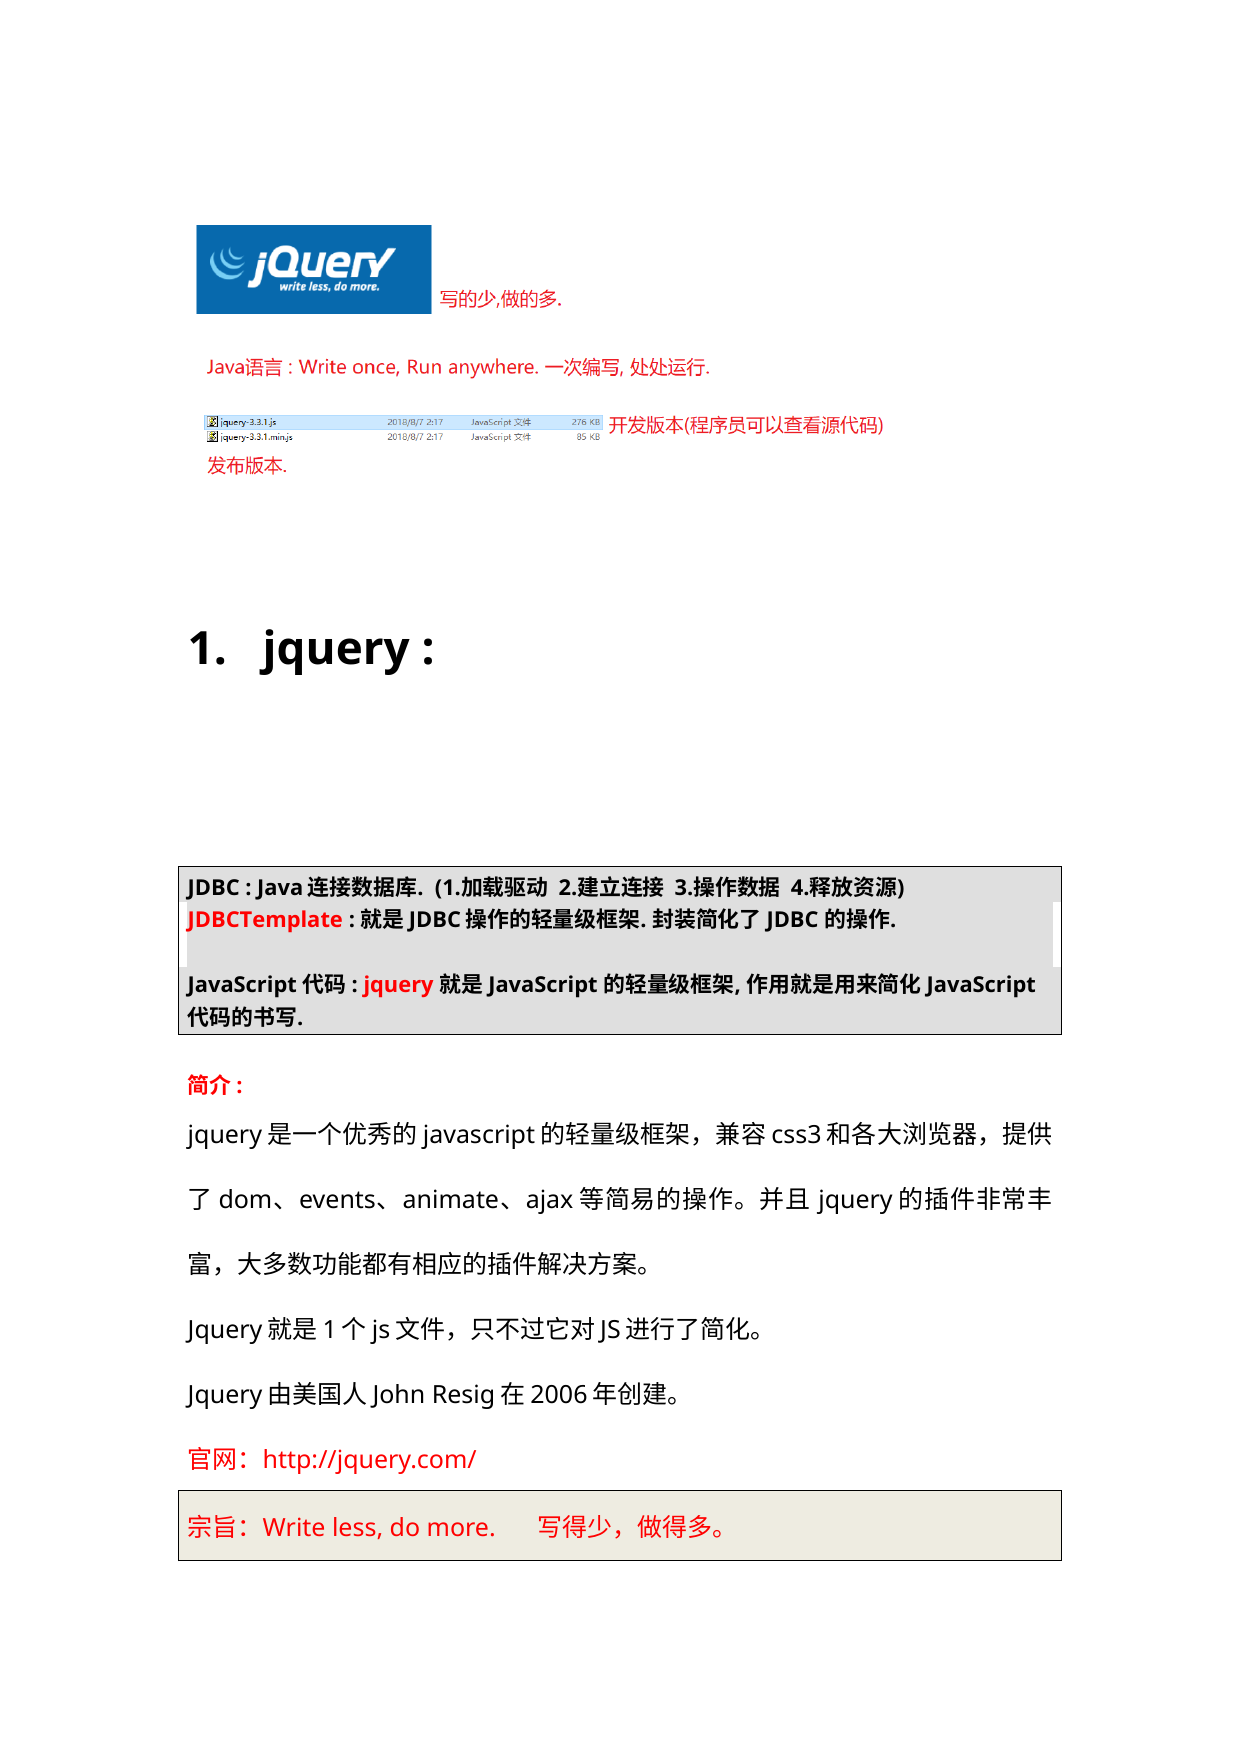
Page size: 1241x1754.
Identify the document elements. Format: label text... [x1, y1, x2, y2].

text JDBCTemplate : 就是JDBC操作的轻量级框架. 封装简化了 JDBC 的操作. [187, 902, 1053, 934]
text Jquery由美国人John Resig在2006年创建。 [187, 1360, 1053, 1425]
text 宗旨：Write less, do more. 写得少，做得多。 [179, 1491, 1061, 1560]
text 官网：http://jquery.com/ [187, 1425, 1053, 1490]
text jquery是一个优秀的javascript的轻量级框架，兼容css3和各大浏览器，提供了dom、events、animate、ajax等简易的操作。并且 jquery的插件非常丰富，大多数功能都有相应的插件解决方案。 [187, 1100, 1053, 1295]
text 简介 : [187, 1067, 1053, 1100]
text JavaScript 代码 : jquery 就是 JavaScript 的轻量级框架, 作用就是用来简化 JavaScript 代码的书写. [179, 964, 1061, 1034]
picture [187, 221, 892, 482]
text Jquery就是1个js文件，只不过它对JS进行了简化。 [187, 1295, 1053, 1360]
text JDBC : Java连接数据库. (1.加载驱动 2.建立连接 3.操作数据 4.释放资源) [179, 867, 1061, 902]
